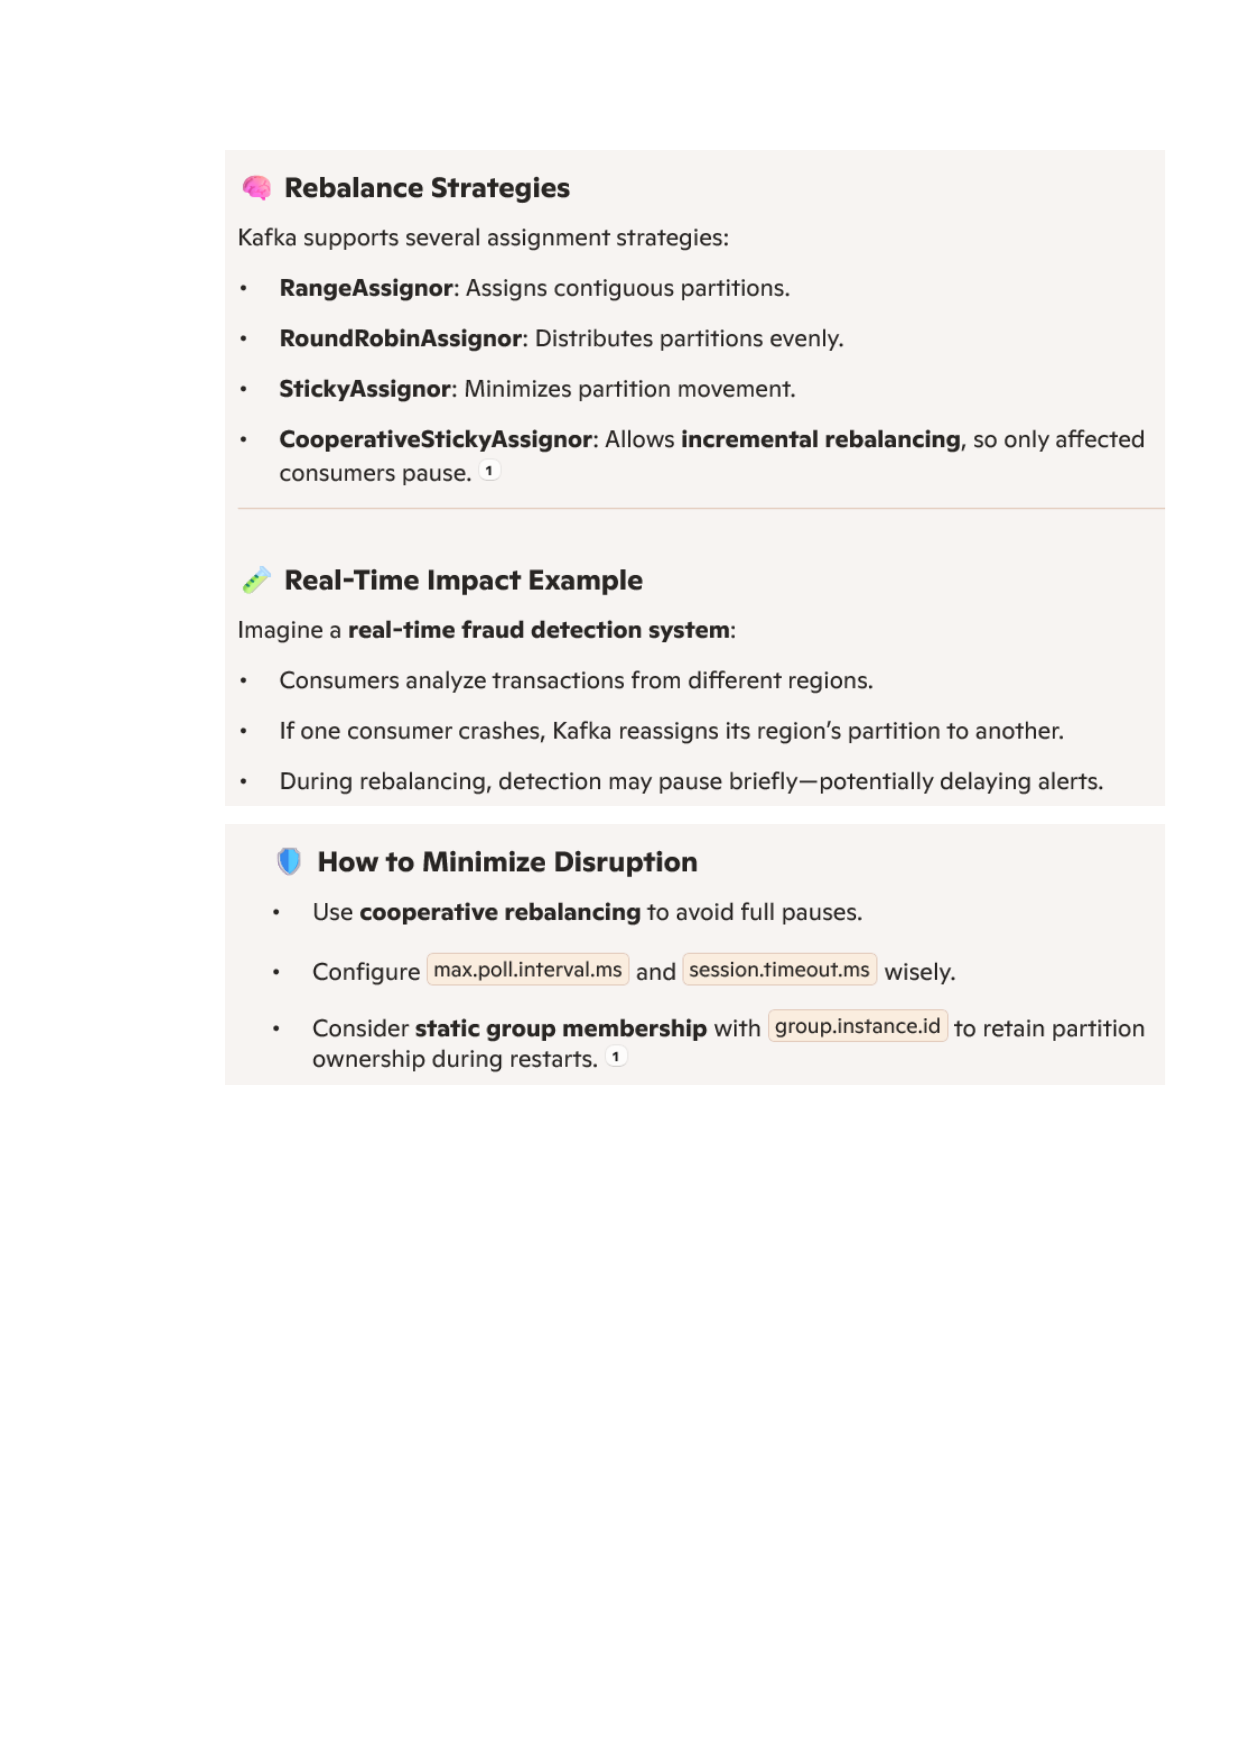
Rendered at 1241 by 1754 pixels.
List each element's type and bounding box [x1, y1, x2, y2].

picture [225, 824, 1166, 1085]
picture [225, 150, 1166, 806]
